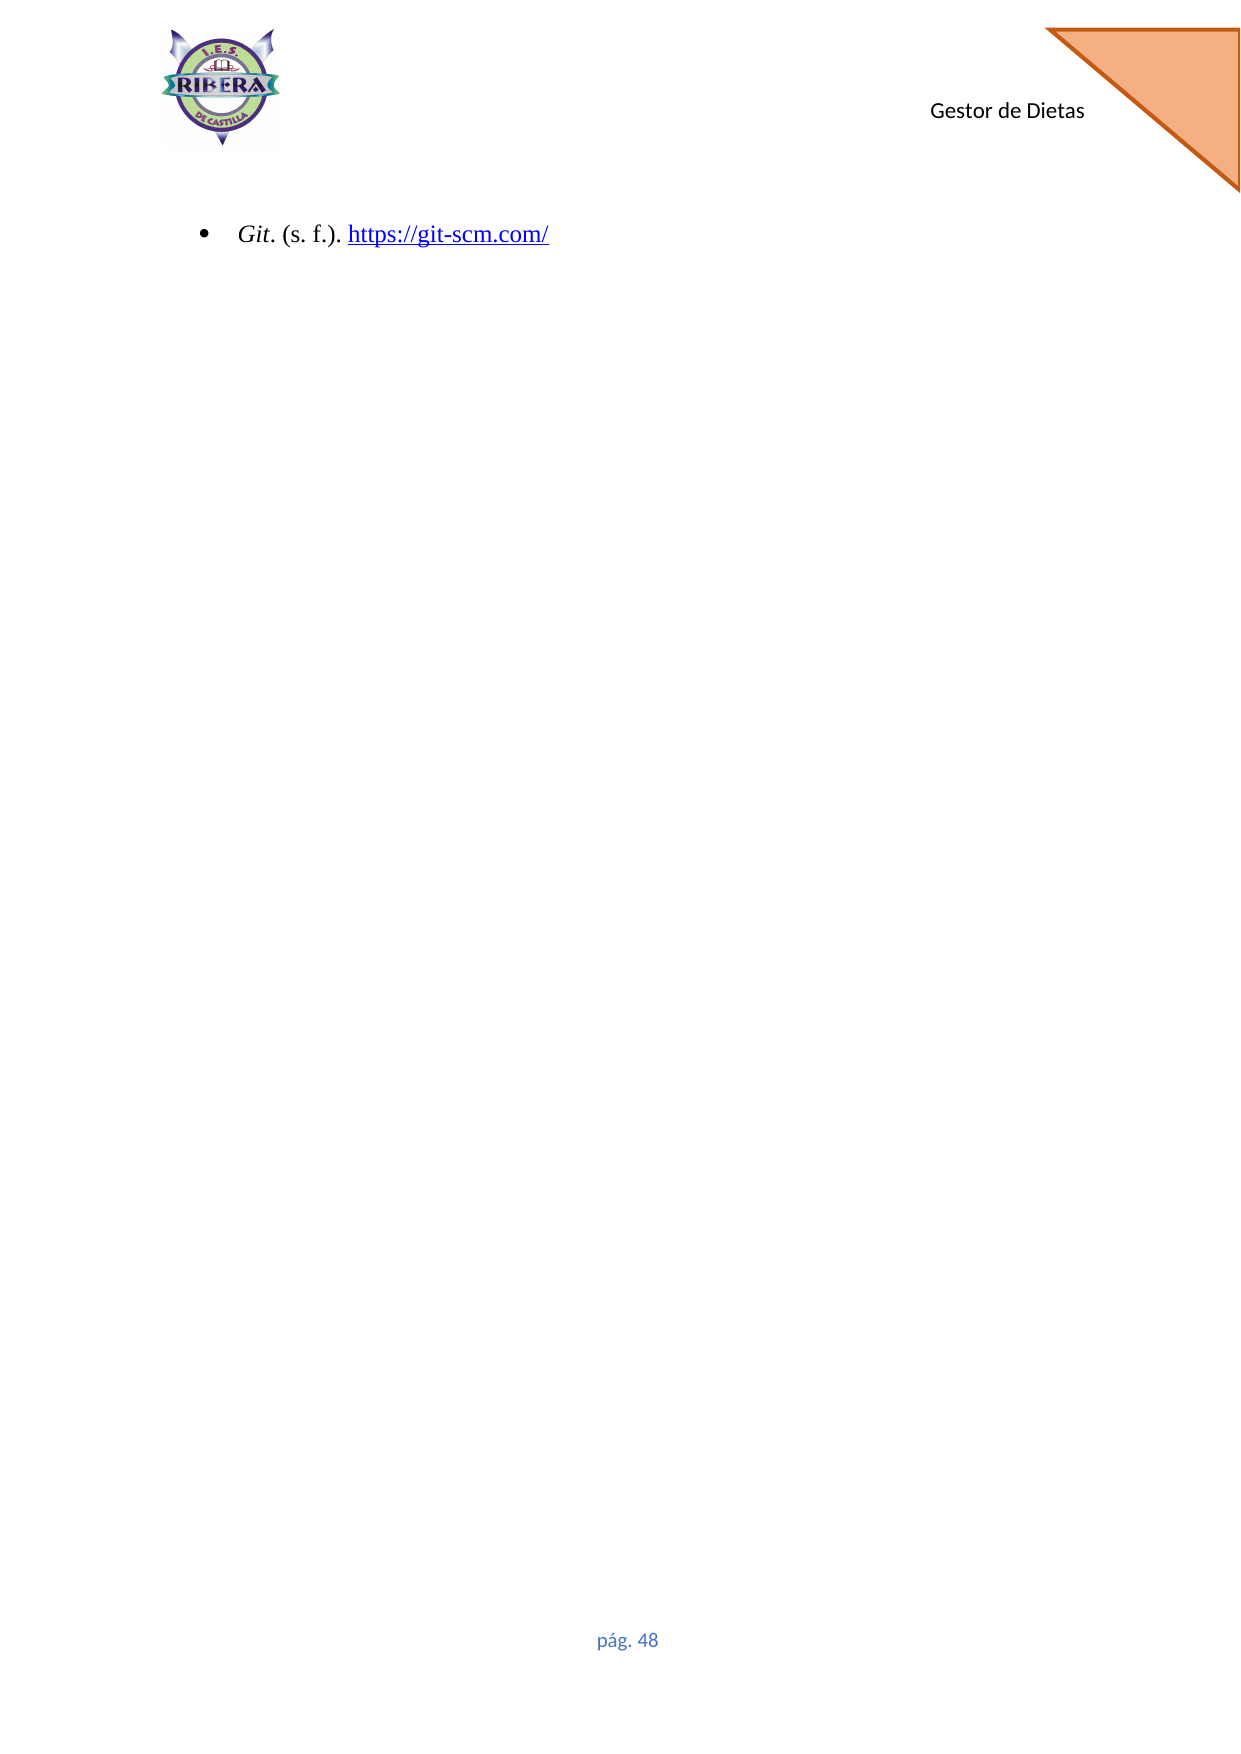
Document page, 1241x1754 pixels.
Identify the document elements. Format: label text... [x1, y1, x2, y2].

picture [162, 29, 283, 150]
list Git. (s. f.). https://git-scm.com/ [200, 219, 1093, 247]
